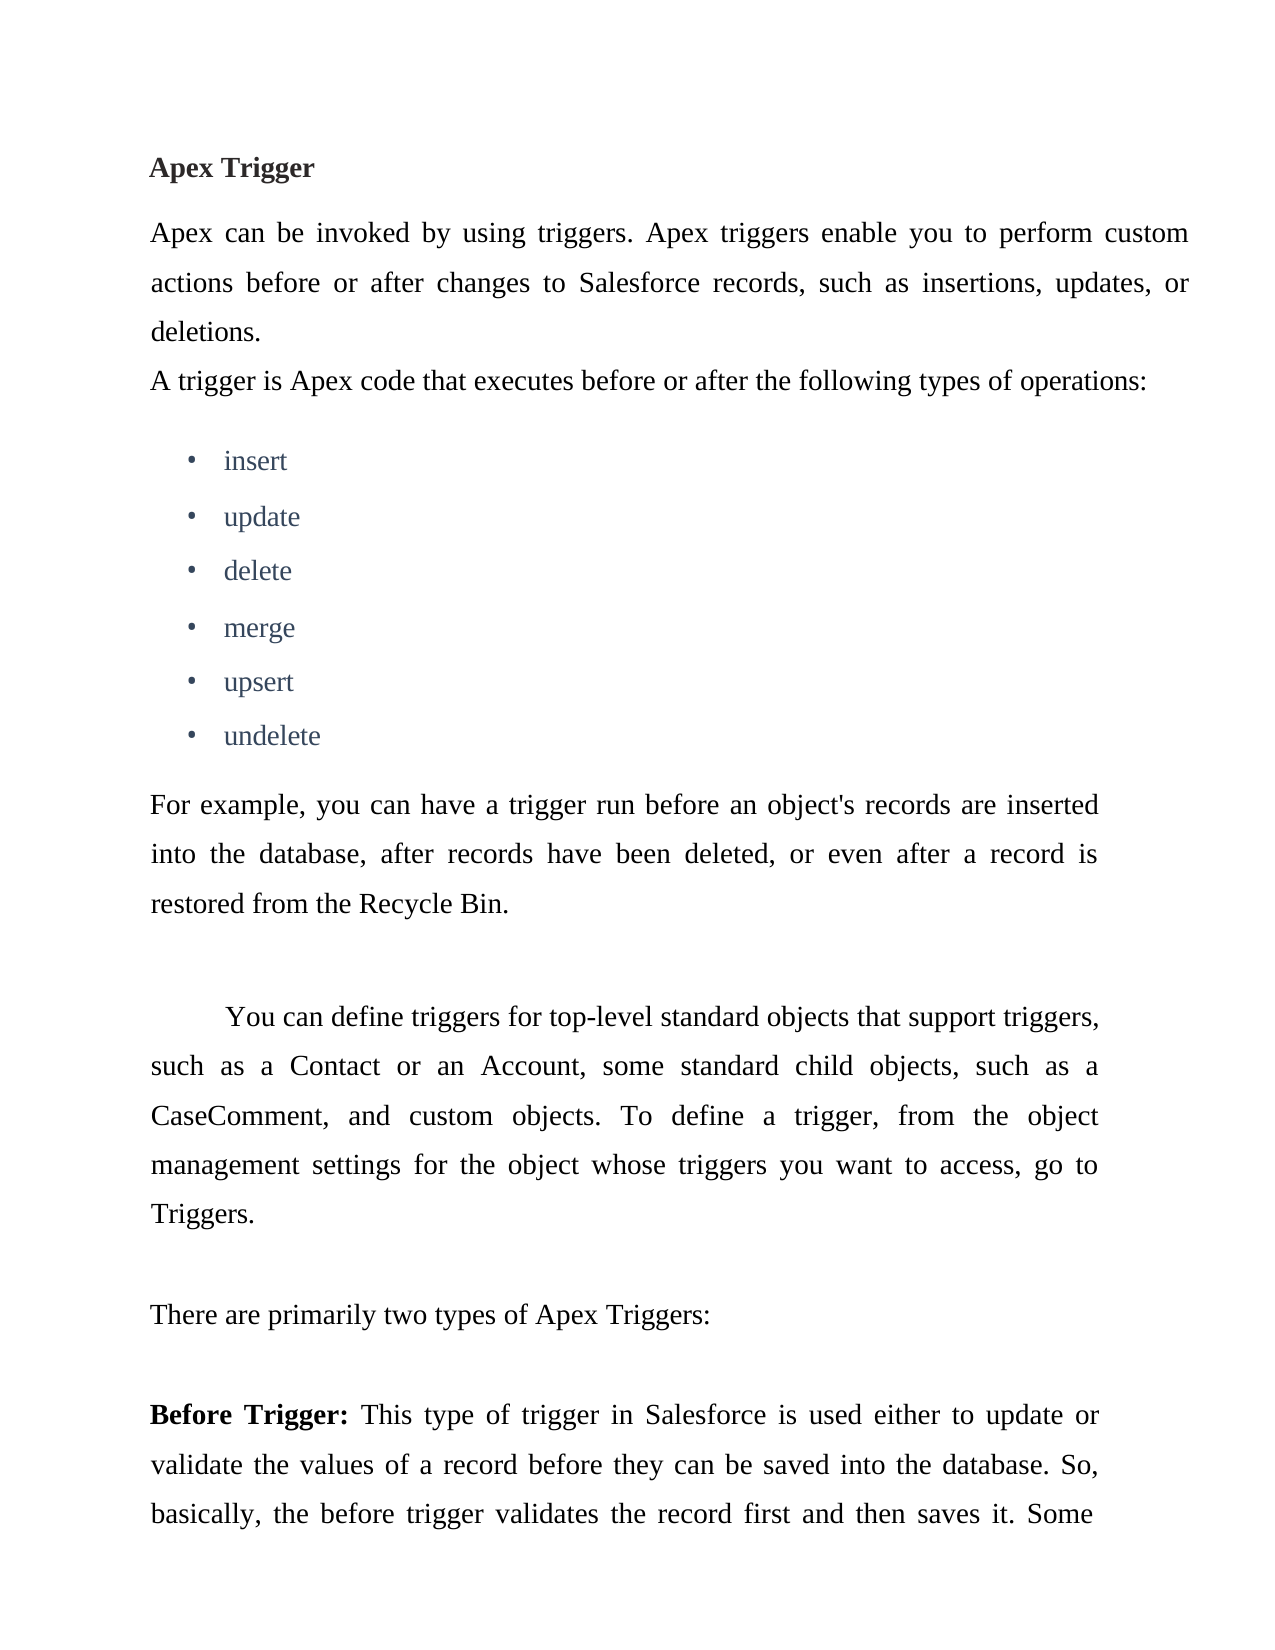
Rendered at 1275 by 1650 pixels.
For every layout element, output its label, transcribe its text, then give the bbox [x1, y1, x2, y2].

text You can define triggers for top-level standard objects that support triggers, such as a Contact or an Account, some standard child objects, such as a CaseComment, and custom objects. To define a trigger, from the object management settings for the object whose triggers you want to access, go to Triggers. [151, 999, 1099, 1230]
list merge [186, 606, 1229, 646]
text For example, you can have a trigger run before an object's records are inserted into the database, after records have been deleted, or even after a record is restored from the Recycle Bin. [149, 787, 1099, 919]
list delete [186, 550, 1229, 589]
text There are primarily two types of Apex Triggers: [149, 1297, 1229, 1330]
text A trigger is Apex code that executes before or after the following types of operations: [149, 364, 1229, 397]
list update [186, 496, 1229, 535]
text Apex Trigger [148, 150, 1229, 183]
list insert [186, 439, 1229, 479]
list upsert [186, 660, 1229, 699]
list undelete [186, 714, 1229, 754]
text Before Trigger: This type of trigger in Salesforce is used either to update or validate the values of a record before they can be saved into the database. So, basically, the before trigger validates the record first and then saves it. Some [149, 1397, 1100, 1530]
text Apex can be invoked by using triggers. Apex triggers enable you to perform custom actions before or after changes to Salesforce records, such as insertions, updates, or deletions. [149, 215, 1189, 348]
